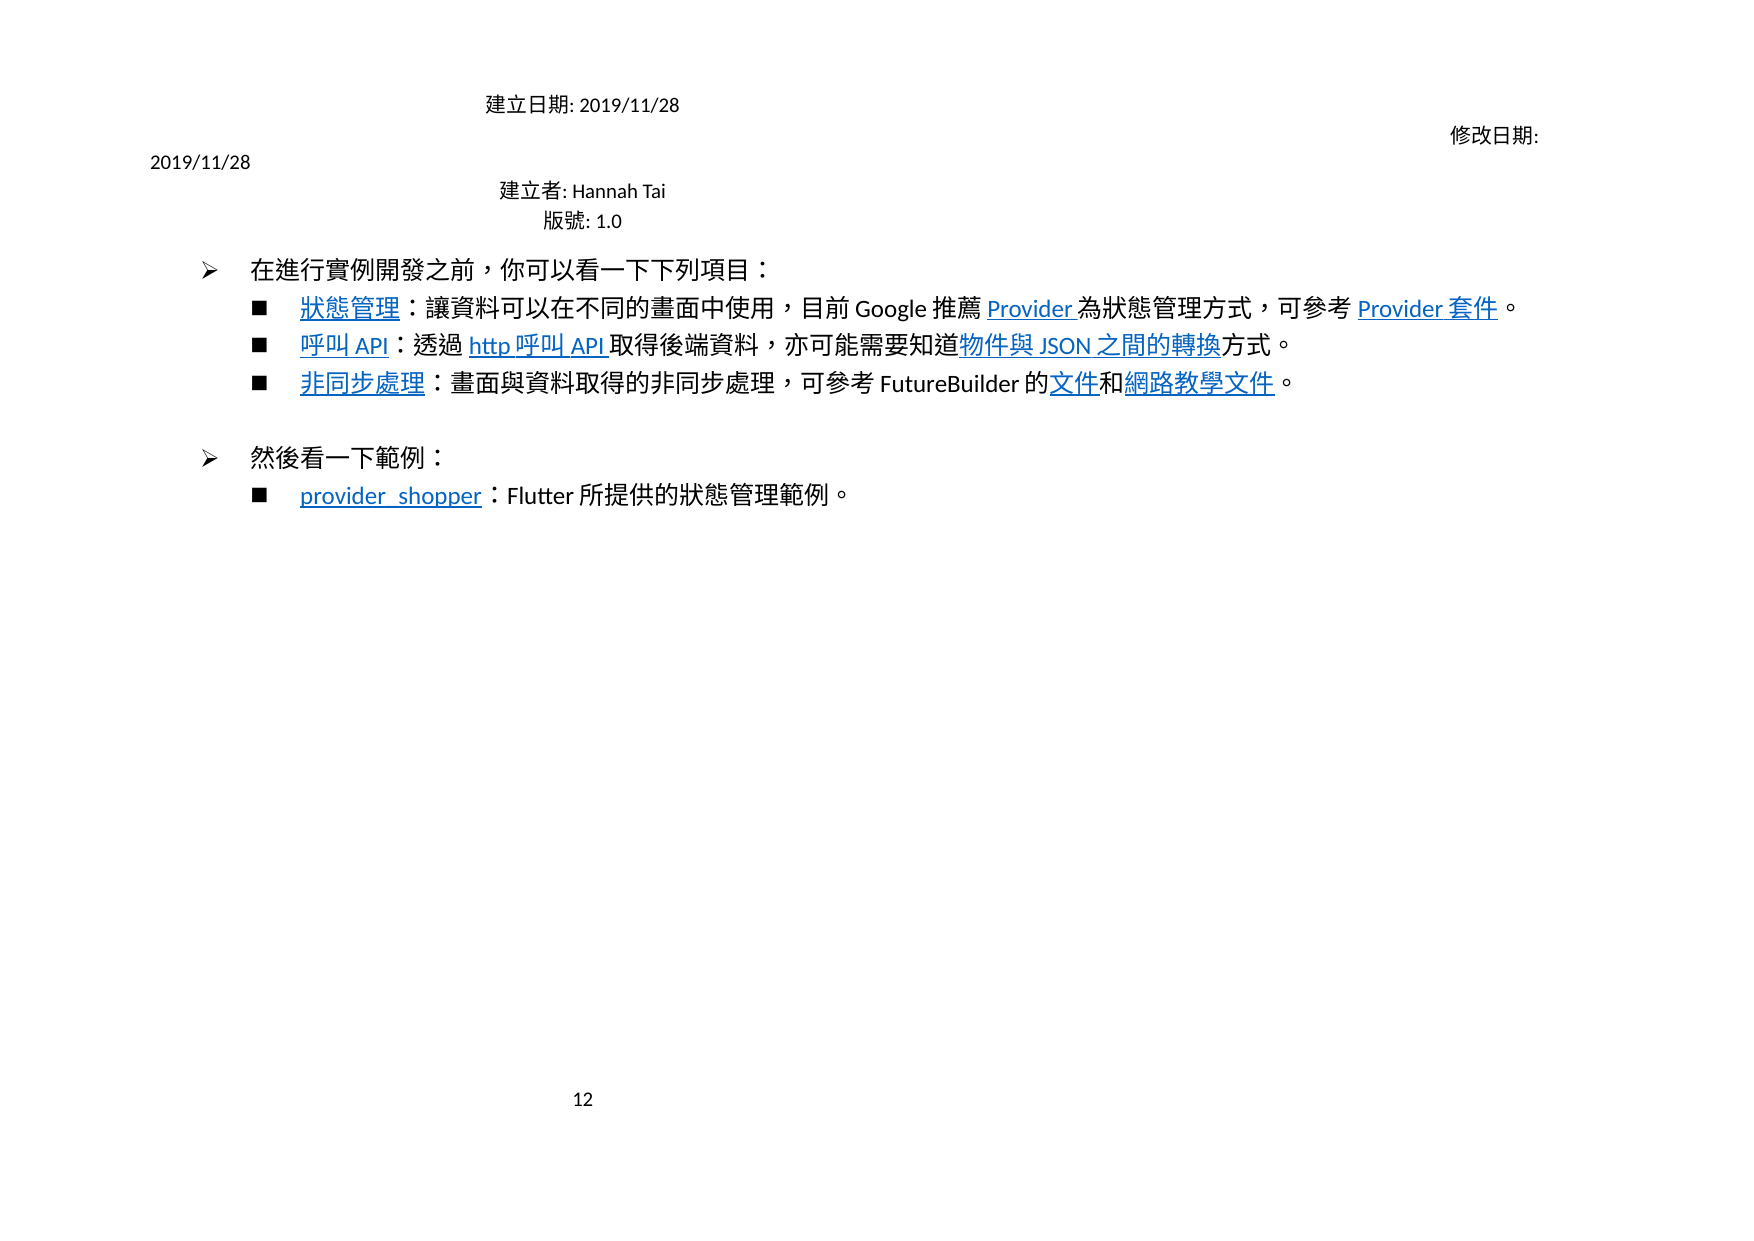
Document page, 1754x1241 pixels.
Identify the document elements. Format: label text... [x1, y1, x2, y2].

list provider_shopper：Flutter所提供的狀態管理範例。 [250, 475, 1604, 512]
list 狀態管理：讓資料可以在不同的畫面中使用，目前Google推薦Provider為狀態管理方式，可參考Provider套件。 [250, 287, 1604, 325]
list 然後看一下範例： [200, 437, 1604, 475]
list 非同步處理：畫面與資料取得的非同步處理，可參考FutureBuilder的文件和網路教學文件。 [250, 362, 1604, 400]
list 呼叫API：透過http呼叫API取得後端資料，亦可能需要知道物件與JSON之間的轉換方式。 [250, 325, 1604, 362]
list 在進行實例開發之前，你可以看一下下列項目： [200, 250, 1604, 287]
